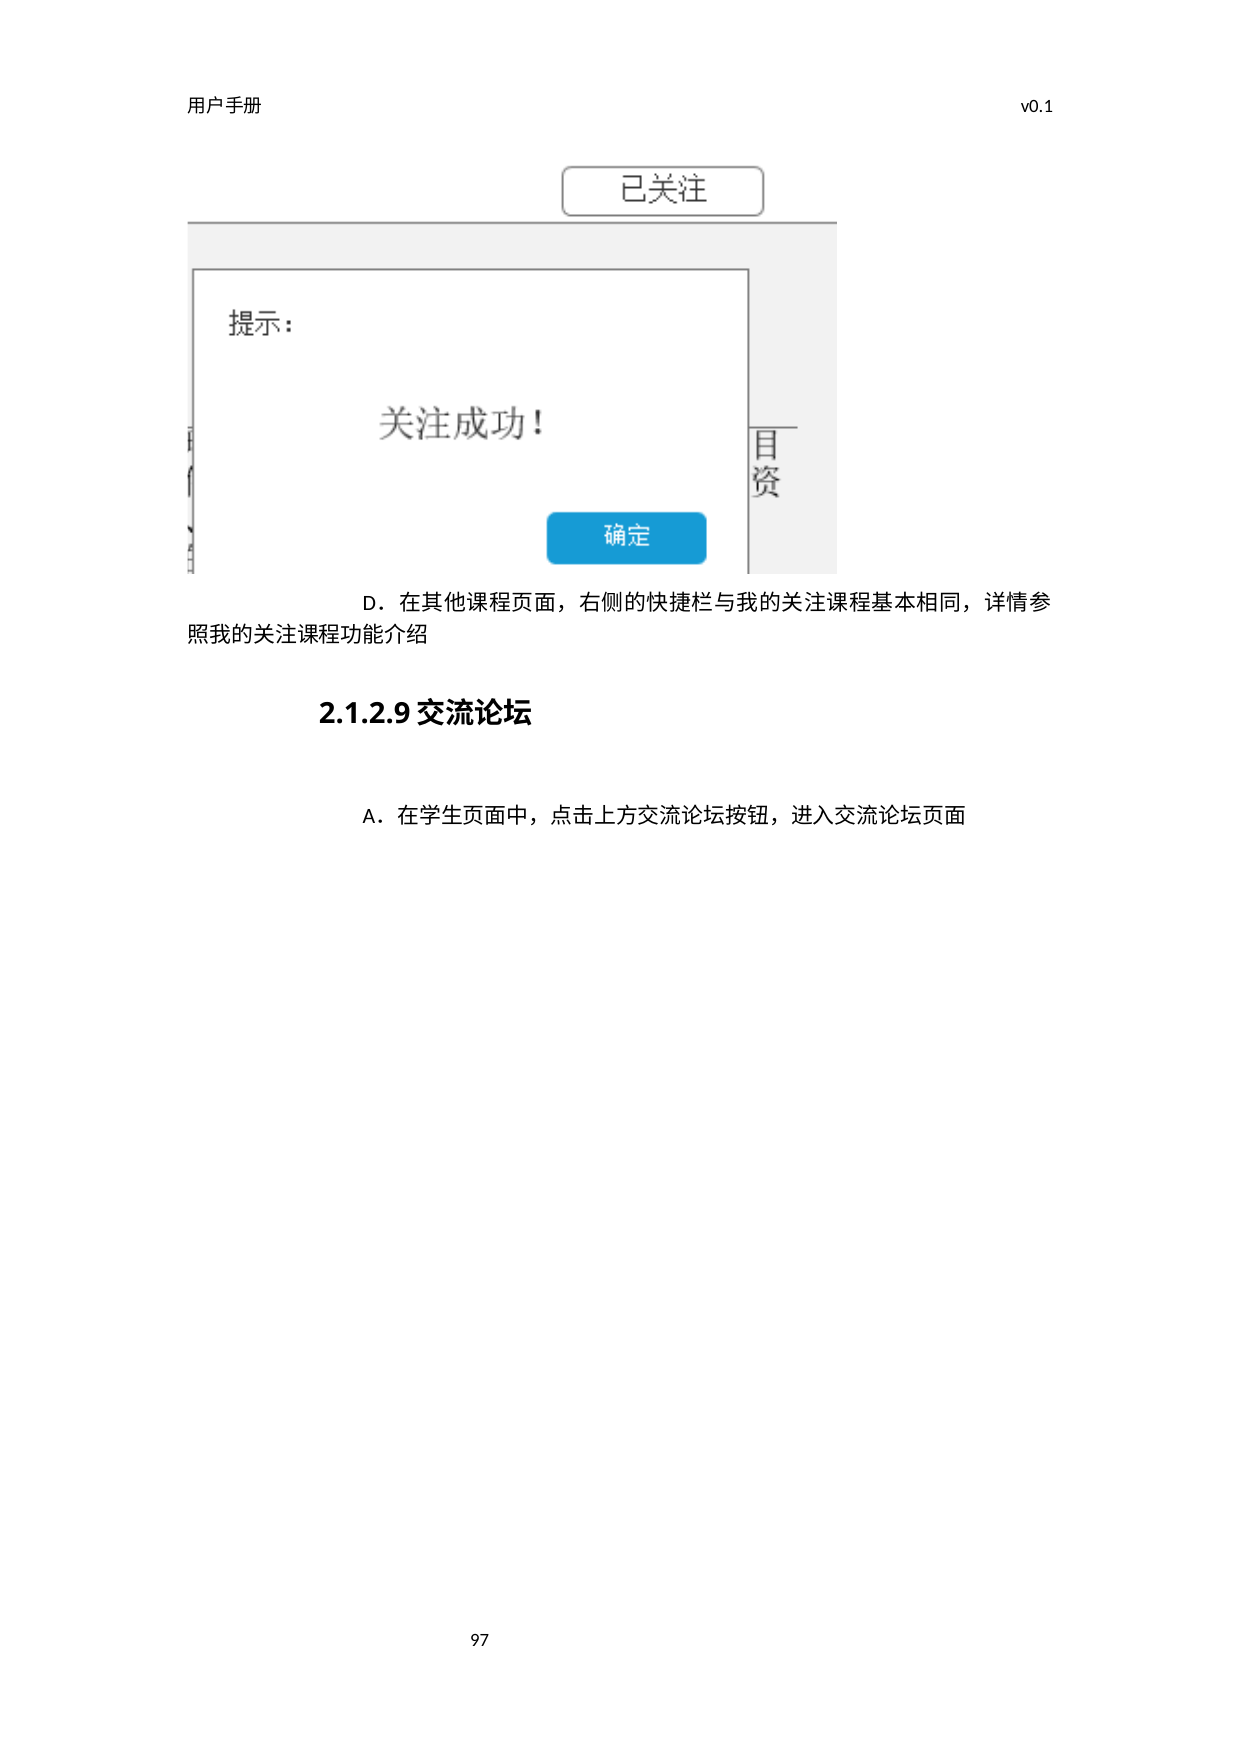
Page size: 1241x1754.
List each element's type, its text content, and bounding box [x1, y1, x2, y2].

subtitle 2.1.2.9交流论坛 [275, 679, 1053, 744]
text D．在其他课程页面，右侧的快捷栏与我的关注课程基本相同，详情参照我的关注课程功能介绍 [187, 584, 1053, 649]
text A．在学生页面中，点击上方交流论坛按钮，进入交流论坛页面 [319, 797, 1053, 830]
picture [187, 162, 837, 574]
